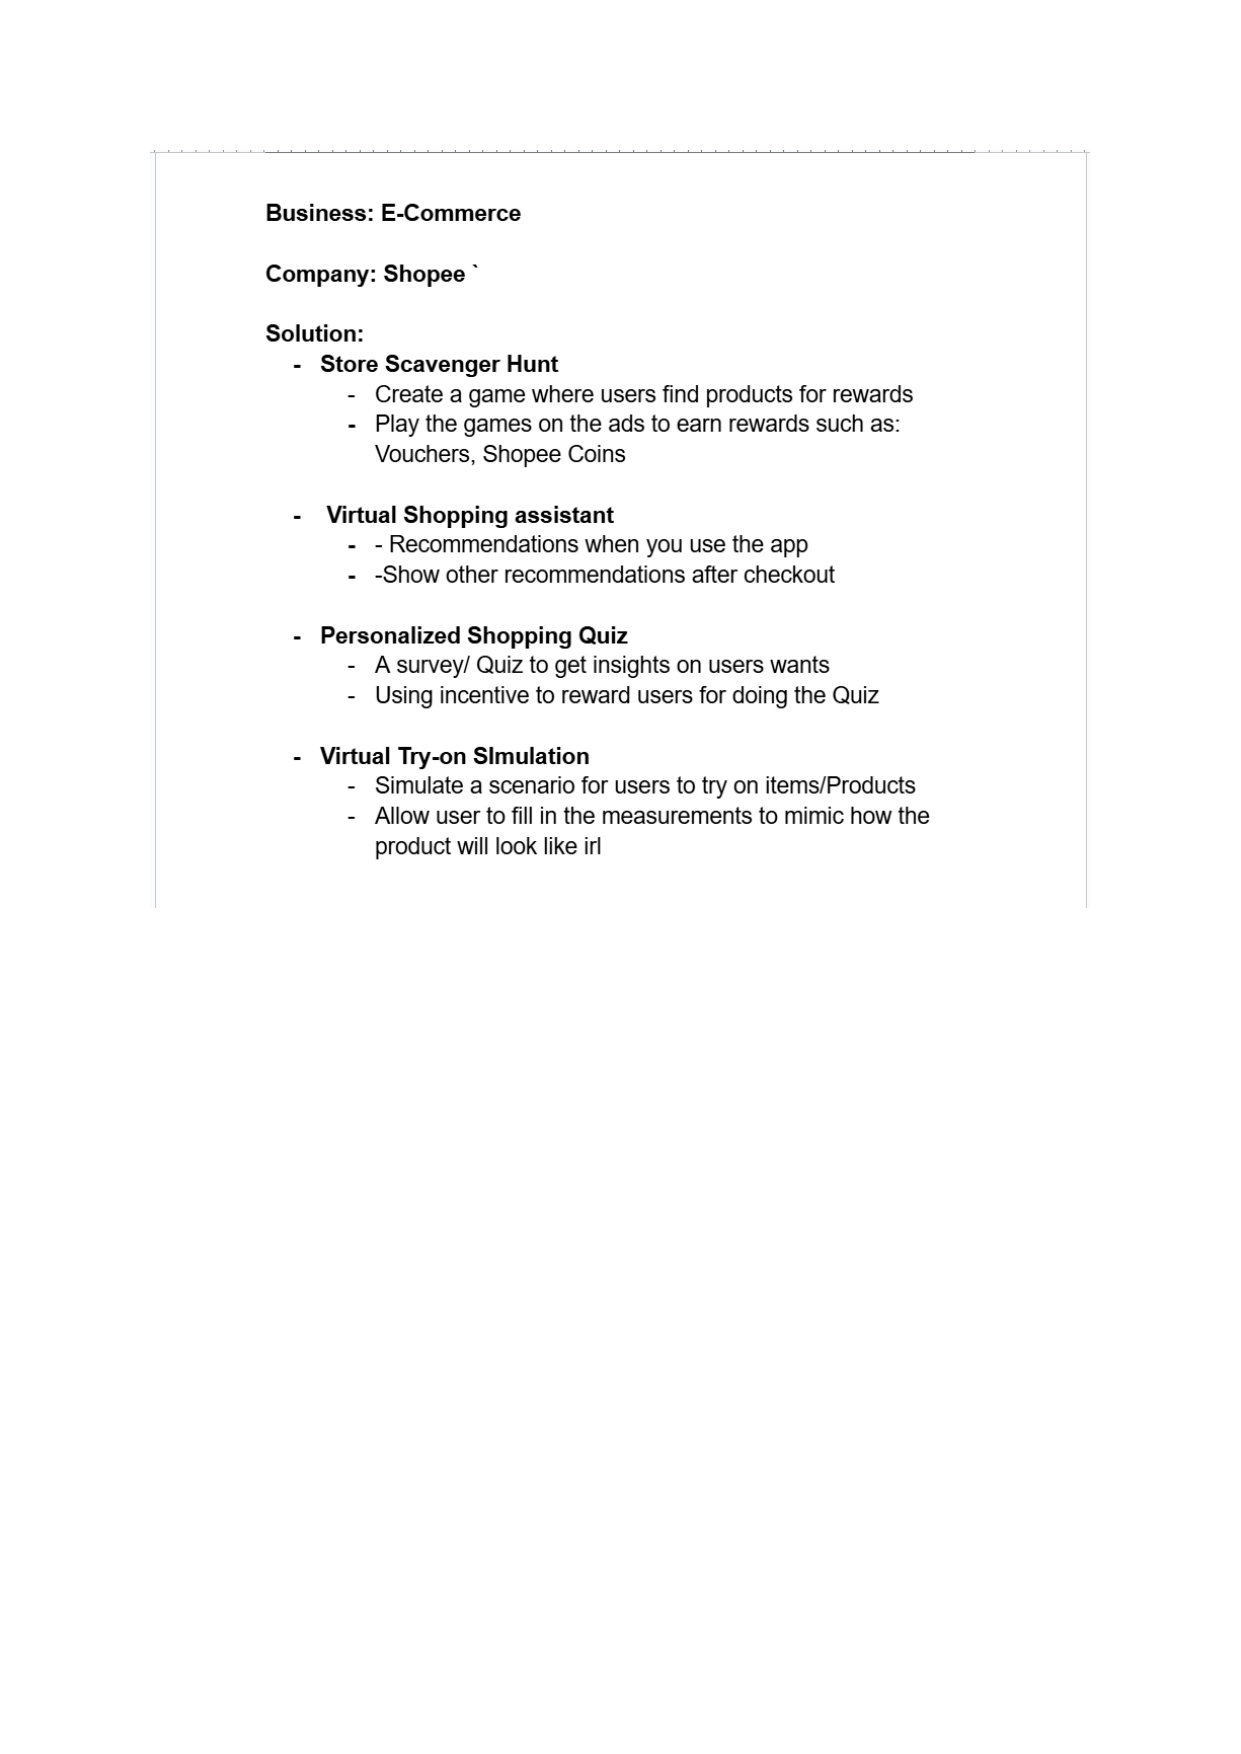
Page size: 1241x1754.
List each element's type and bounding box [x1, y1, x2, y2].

picture [150, 150, 1091, 908]
